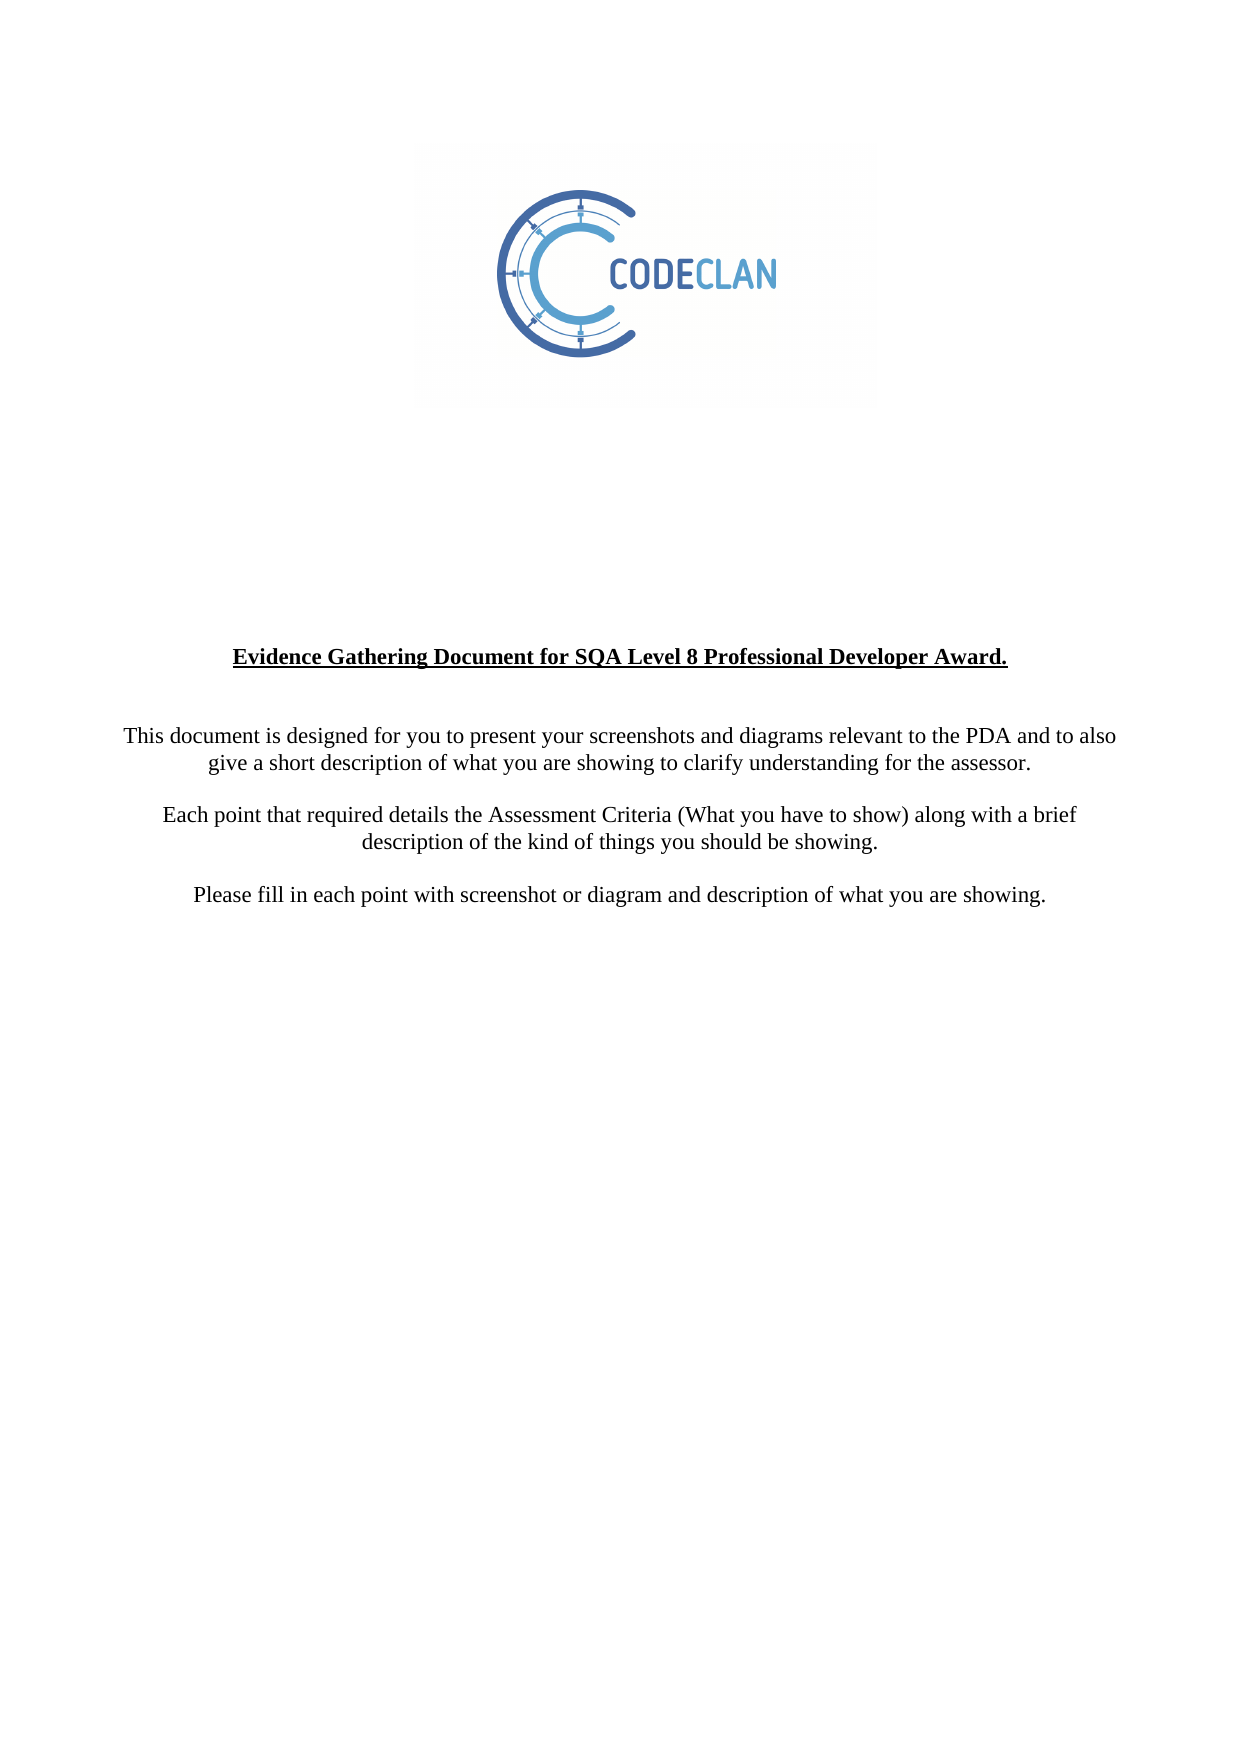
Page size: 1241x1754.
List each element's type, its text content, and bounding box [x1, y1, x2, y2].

text Each point that required details the Assessment Criteria (What you have to show) along with a brief description of the kind of things you should be showing. [118, 802, 1122, 854]
text This document is designed for you to present your screenshots and diagrams relevant to the PDA and to also give a short description of what you are showing to clarify understanding for the assessor. [118, 722, 1122, 775]
text Evidence Gathering Document for SQA Level 8 Professional Developer Award. [118, 643, 1122, 670]
text Please fill in each point with screenshot or diagram and description of what you are showing. [118, 881, 1122, 907]
picture [414, 143, 877, 408]
